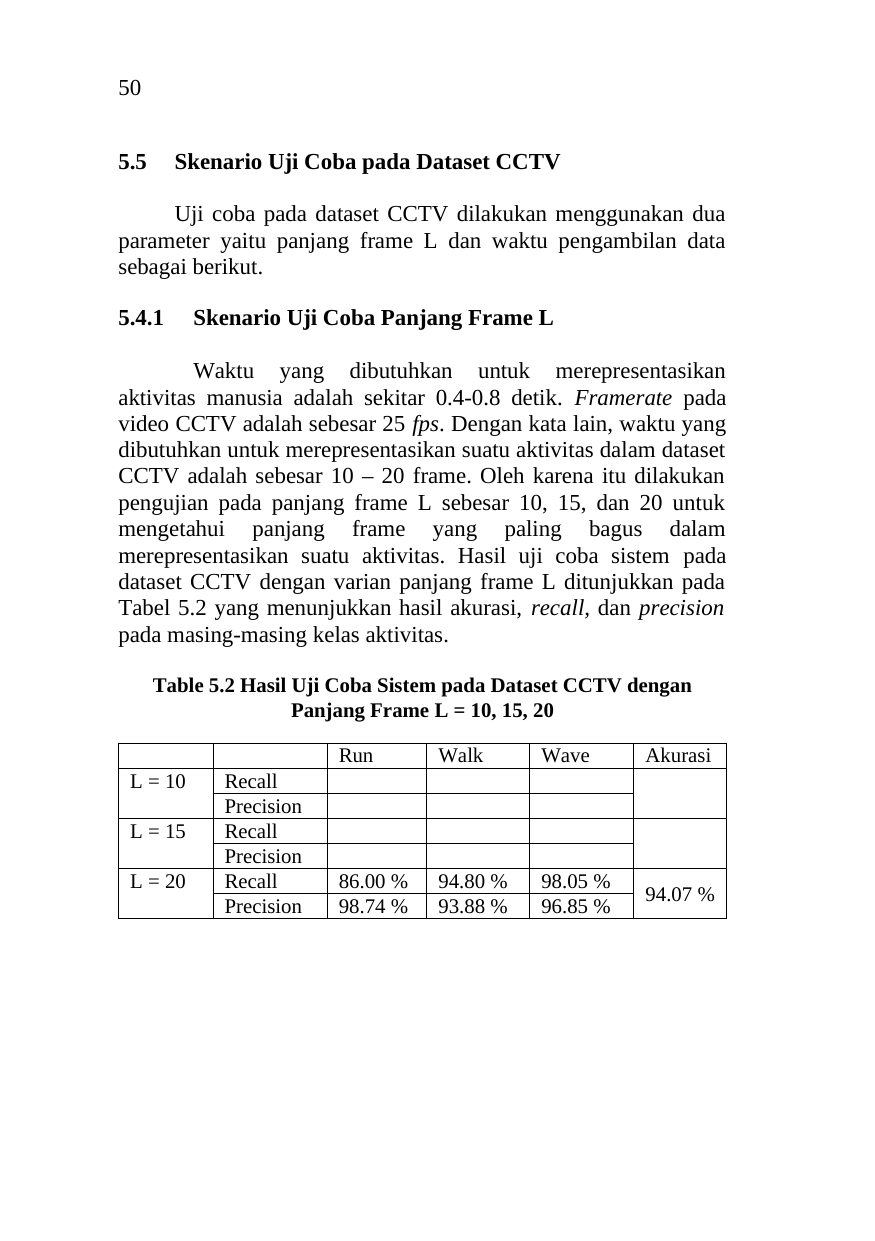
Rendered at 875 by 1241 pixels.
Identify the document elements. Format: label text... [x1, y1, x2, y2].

table_cell Recall [214, 819, 327, 843]
text Table 5.2 Hasil Uji Coba Sistem pada Dataset CCTV dengan Panjang Frame L = 10, 15, 20 [118, 673, 726, 722]
table_header Wave [530, 744, 633, 767]
subtitle Skenario Uji Coba Panjang Frame L [118, 304, 726, 331]
table_cell [427, 844, 529, 868]
table_header Walk [427, 744, 529, 767]
table_cell [427, 794, 529, 818]
table_cell [427, 819, 529, 843]
table_cell 94.07 % [634, 869, 726, 918]
table_cell 98.74 % [328, 894, 426, 918]
table_cell Recall [214, 769, 327, 793]
table_cell [328, 844, 426, 868]
table_header [119, 744, 213, 767]
table_cell [530, 844, 633, 868]
table_cell [427, 769, 529, 793]
table_cell L = 20 [119, 869, 213, 918]
table_cell L = 10 [119, 769, 213, 818]
table_cell 98.05 % [530, 869, 633, 893]
table_cell [530, 794, 633, 818]
table_cell [530, 819, 633, 843]
table_cell 96.85 % [530, 894, 633, 918]
table_cell [328, 819, 426, 843]
table_cell [328, 769, 426, 793]
table_cell Precision [214, 844, 327, 868]
table_cell L = 15 [119, 819, 213, 868]
subtitle Skenario Uji Coba pada Dataset CCTV [118, 148, 726, 174]
text Uji coba pada dataset CCTV dilakukan menggunakan dua parameter yaitu panjang frame L dan waktu pengambilan data sebagai berikut. [118, 200, 726, 279]
table_header Run [328, 744, 426, 767]
table_cell 93.88 % [427, 894, 529, 918]
table_cell Precision [214, 794, 327, 818]
table_cell [328, 794, 426, 818]
table_header Akurasi [634, 744, 726, 767]
table_cell Precision [214, 894, 327, 918]
table_cell 94.80 % [427, 869, 529, 893]
table_cell [530, 769, 633, 793]
text Waktu yang dibutuhkan untuk merepresentasikan aktivitas manusia adalah sekitar 0.4-0.8 detik. Framerate pada video CCTV adalah sebesar 25 fps. Dengan kata lain, waktu yang dibutuhkan untuk merepresentasikan suatu aktivitas dalam dataset CCTV adalah sebesar 10 – 20 frame. Oleh karena itu dilakukan pengujian pada panjang frame L sebesar 10, 15, dan 20 untuk mengetahui panjang frame yang paling bagus dalam merepresentasikan suatu aktivitas. Hasil uji coba sistem pada dataset CCTV dengan varian panjang frame L ditunjukkan pada Tabel 5.2 yang menunjukkan hasil akurasi, recall, dan precision pada masing-masing kelas aktivitas. [118, 357, 726, 647]
table_cell 86.00 % [328, 869, 426, 893]
table_cell [634, 769, 726, 818]
table_header [214, 744, 327, 767]
table_cell [634, 819, 726, 868]
table_cell Recall [214, 869, 327, 893]
